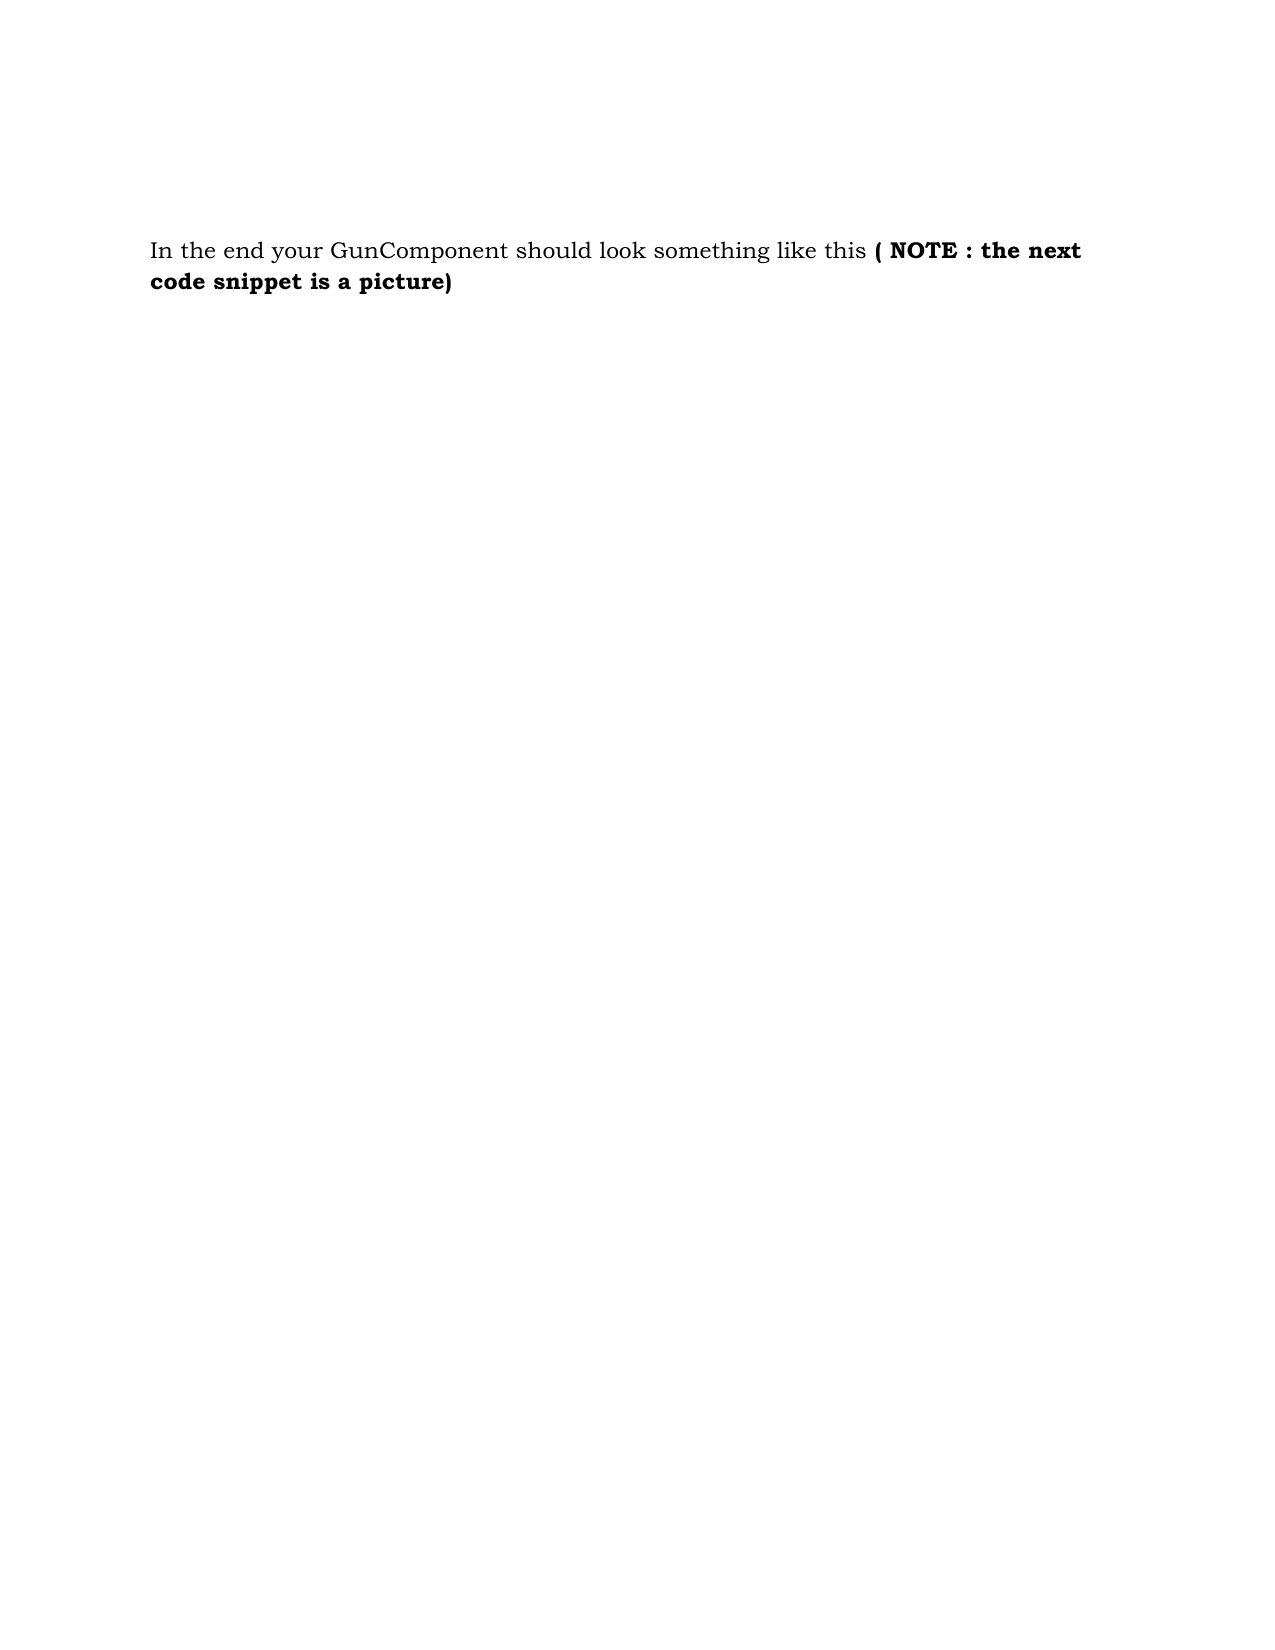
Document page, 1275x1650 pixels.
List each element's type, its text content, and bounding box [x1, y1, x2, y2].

text In the end your GunComponent should look something like this ( NOTE : the next code snippet is a picture) [150, 206, 1125, 294]
